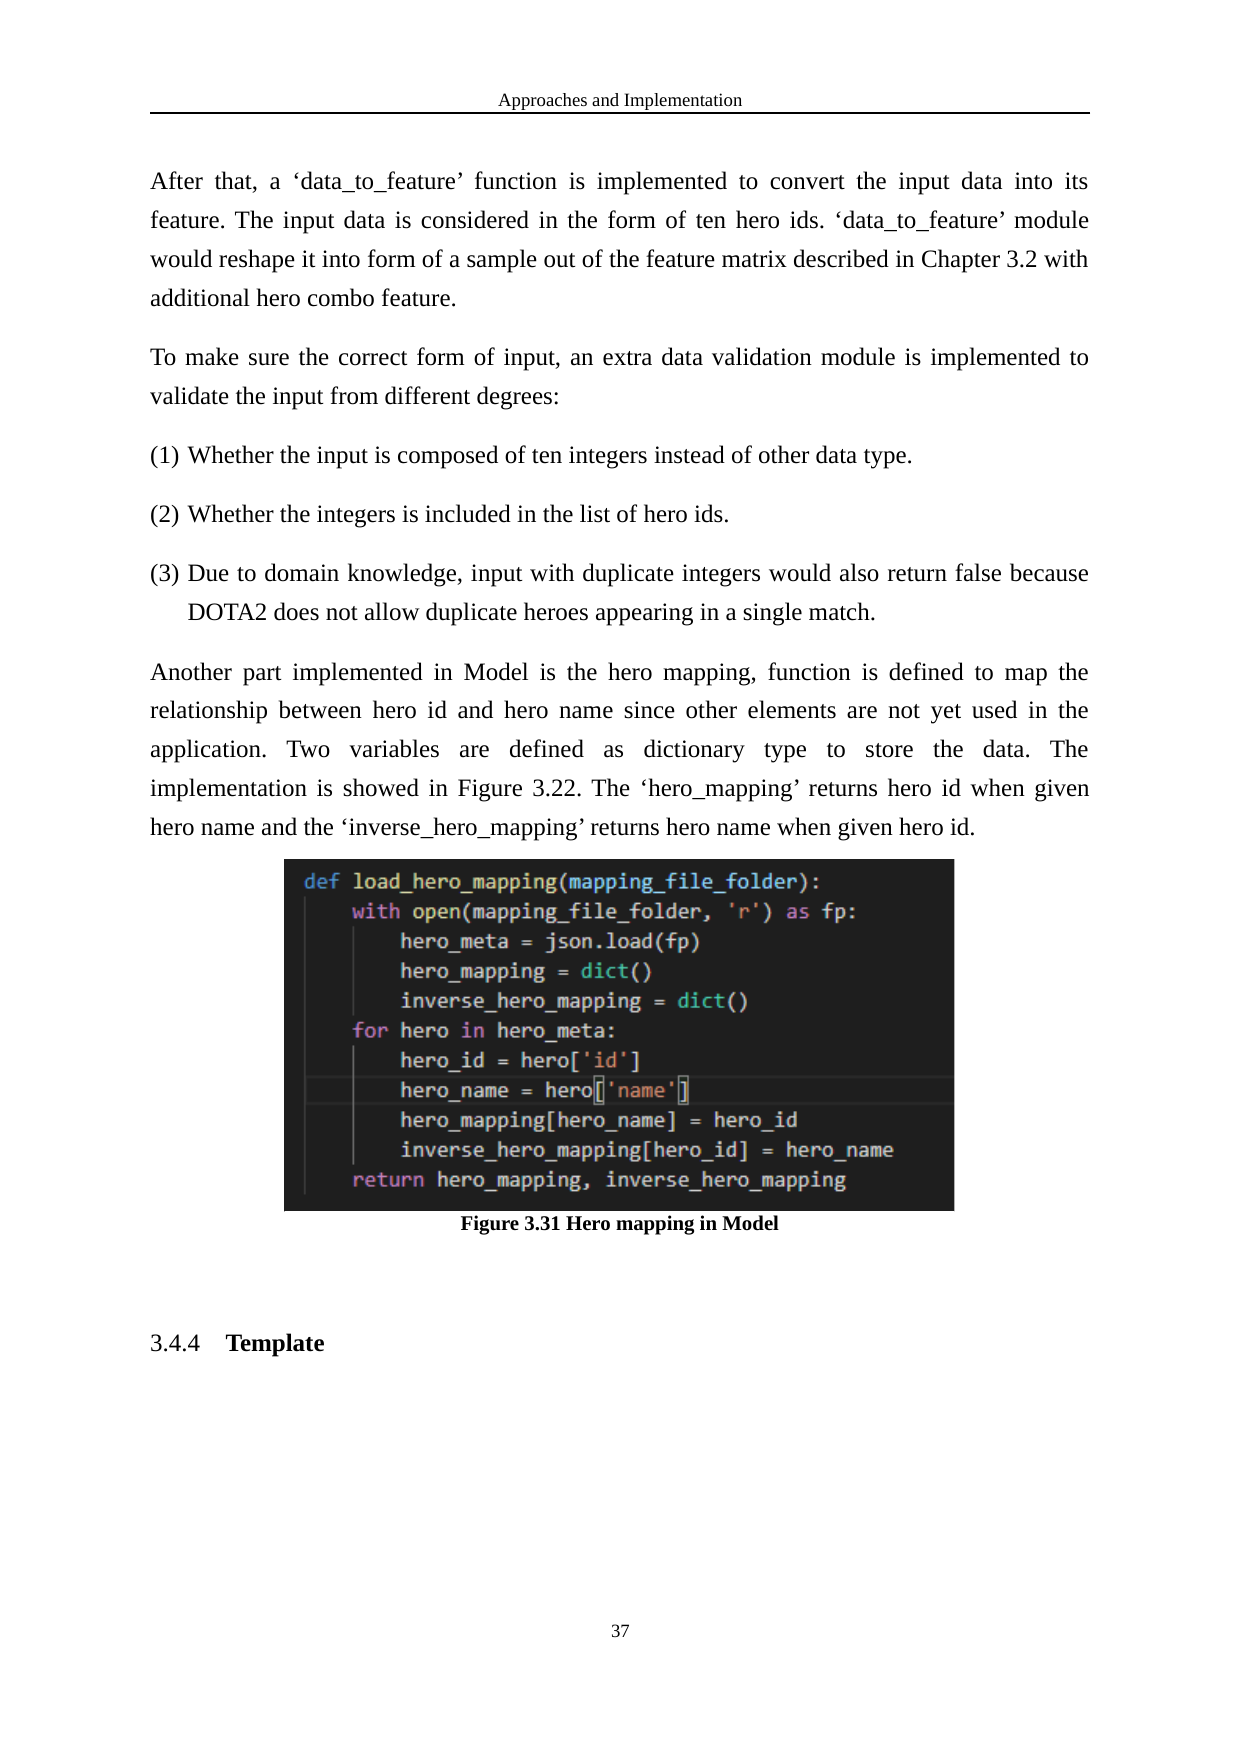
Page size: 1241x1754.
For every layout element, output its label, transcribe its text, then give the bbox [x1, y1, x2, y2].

text After that, a ‘data_to_feature’ function is implemented to convert the input data into its feature. The input data is considered in the form of ten hero ids. ‘data_to_feature’ module would reshape it into form of a sample out of the feature matrix described in Chapter 3.2 with additional hero combo feature. [150, 164, 1090, 315]
picture [284, 859, 955, 1211]
list Whether the integers is included in the list of hero ids. [150, 497, 1090, 531]
list Due to domain knowledge, input with duplicate integers would also return false because DOTA2 does not allow duplicate heroes appearing in a single match. [150, 556, 1090, 629]
text To make sure the correct form of input, an extra data validation module is implemented to validate the input from different degrees: [150, 340, 1090, 413]
list Whether the input is composed of ten integers instead of other data type. [150, 438, 1090, 472]
text Another part implemented in Model is the hero mapping, function is defined to map the relationship between hero id and hero name since other elements are not yet used in the application. Two variables are defined as dictionary type to store the data. The implementation is showed in Figure 3.22. The ‘hero_mapping’ returns hero id when given hero name and the ‘inverse_hero_mapping’ returns hero name when given hero id. [150, 654, 1090, 844]
